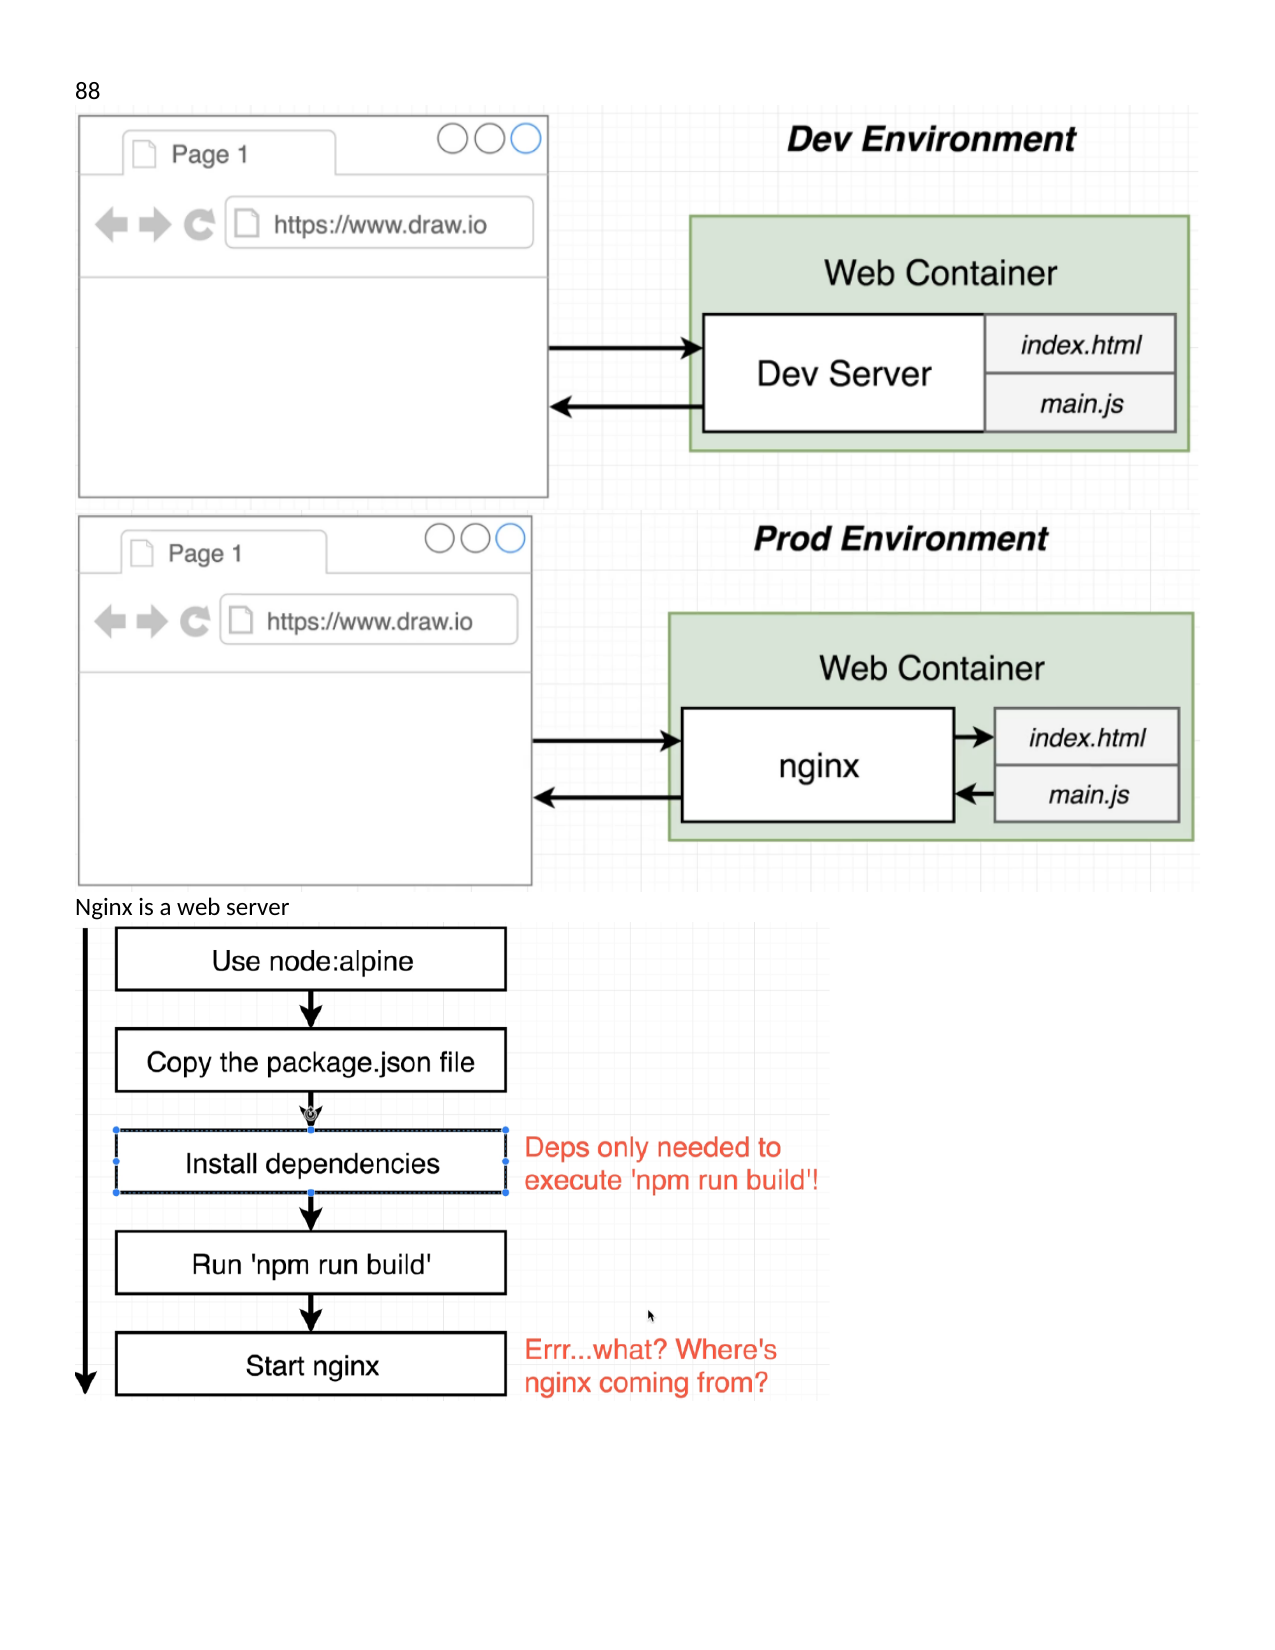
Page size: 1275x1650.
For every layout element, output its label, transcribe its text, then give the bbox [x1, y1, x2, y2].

text 88 [75, 75, 1200, 106]
text Nginx is a web server [75, 892, 1200, 922]
picture [75, 922, 830, 1401]
picture [75, 105, 1200, 892]
